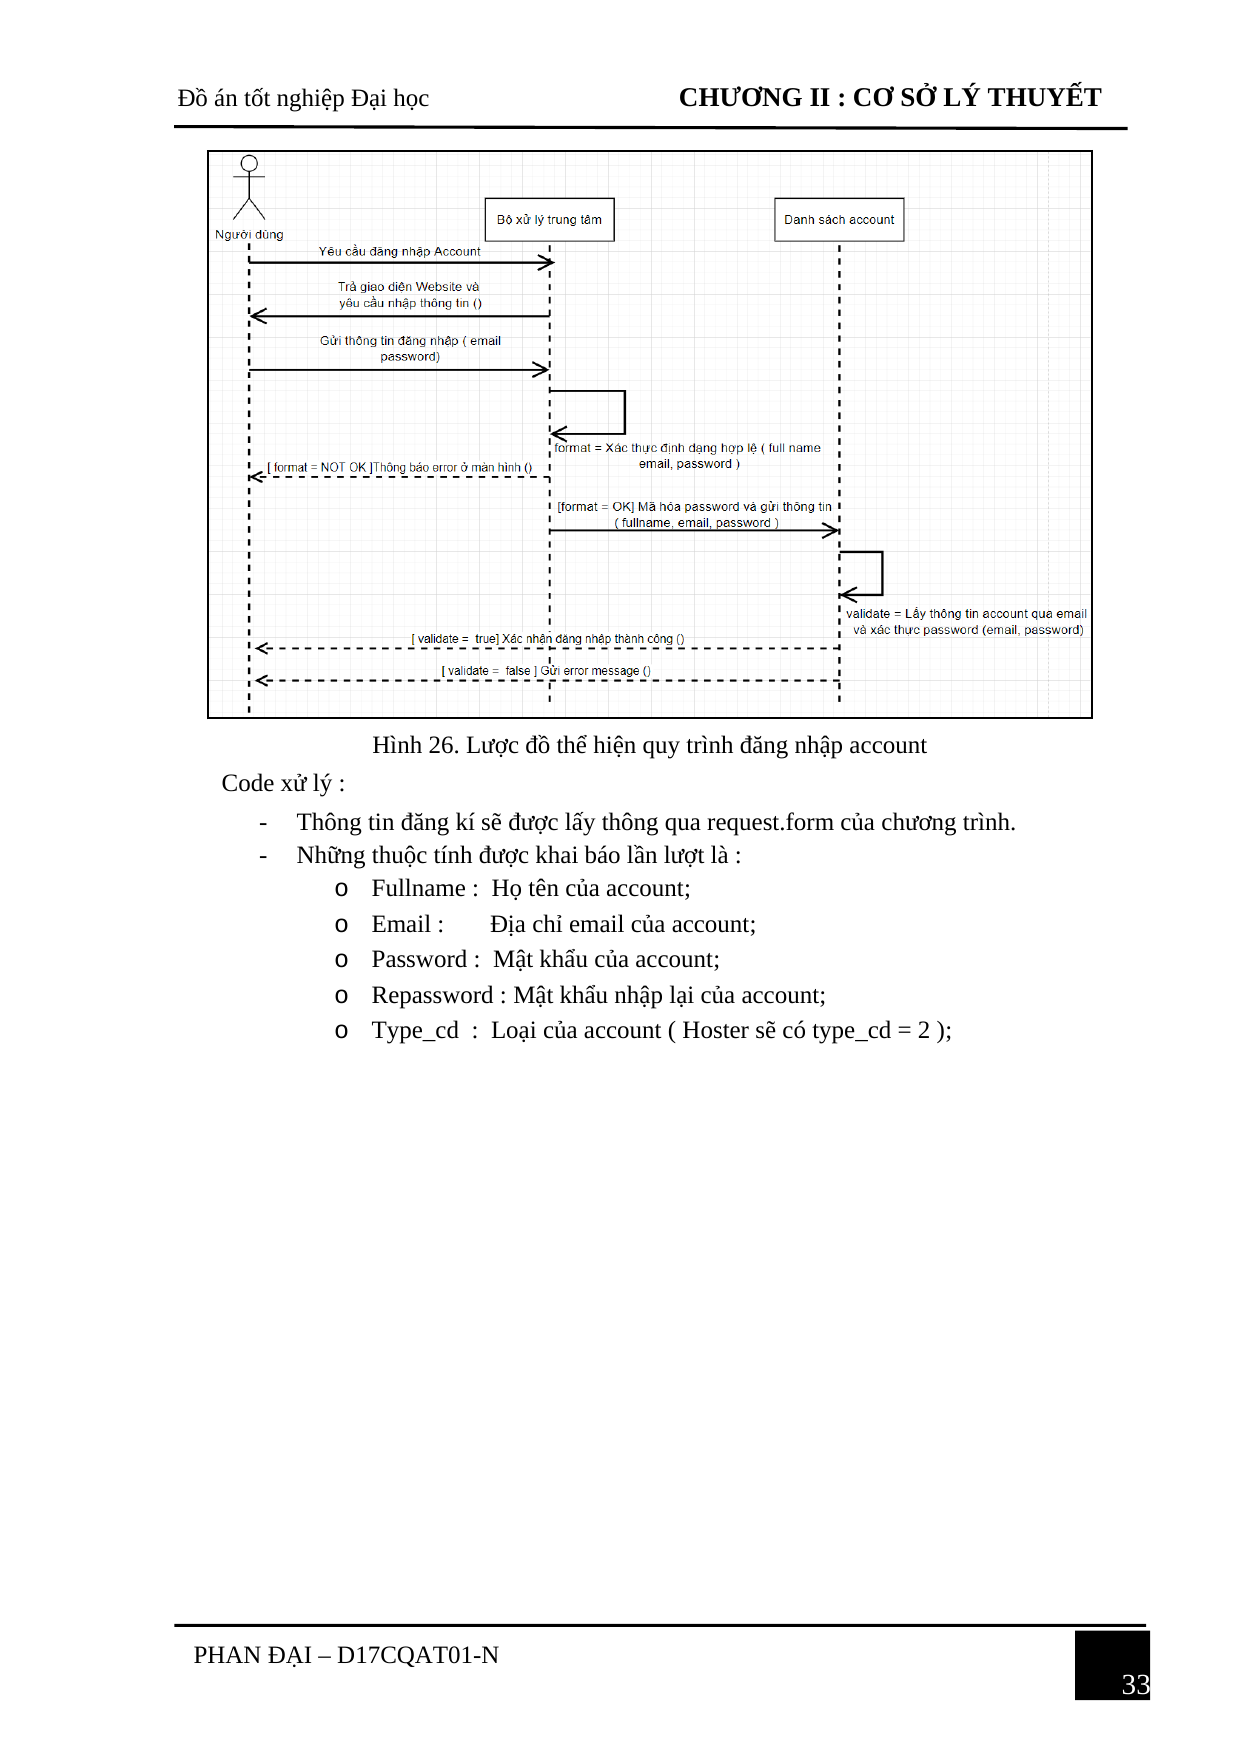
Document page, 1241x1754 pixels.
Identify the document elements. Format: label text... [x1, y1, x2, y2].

picture [209, 152, 1091, 717]
text Hình 26. Lược đồ thể hiện quy trình đăng nhập account [177, 730, 1122, 758]
list Repassword : Mật khẩu nhập lại của account; [334, 980, 1122, 1011]
list Email : Địa chỉ email của account; [334, 909, 1122, 940]
list Thông tin đăng kí sẽ được lấy thông qua request.form của chương trình. [259, 807, 1122, 836]
list Fullname : Họ tên của account; [334, 873, 1122, 904]
list Password : Mật khẩu của account; [334, 944, 1122, 975]
text Code xử lý : [221, 768, 1122, 797]
list Những thuộc tính được khai báo lần lượt là : [259, 841, 1122, 869]
list Type_cd : Loại của account ( Hoster sẽ có type_cd = 2 ); [334, 1015, 1122, 1046]
